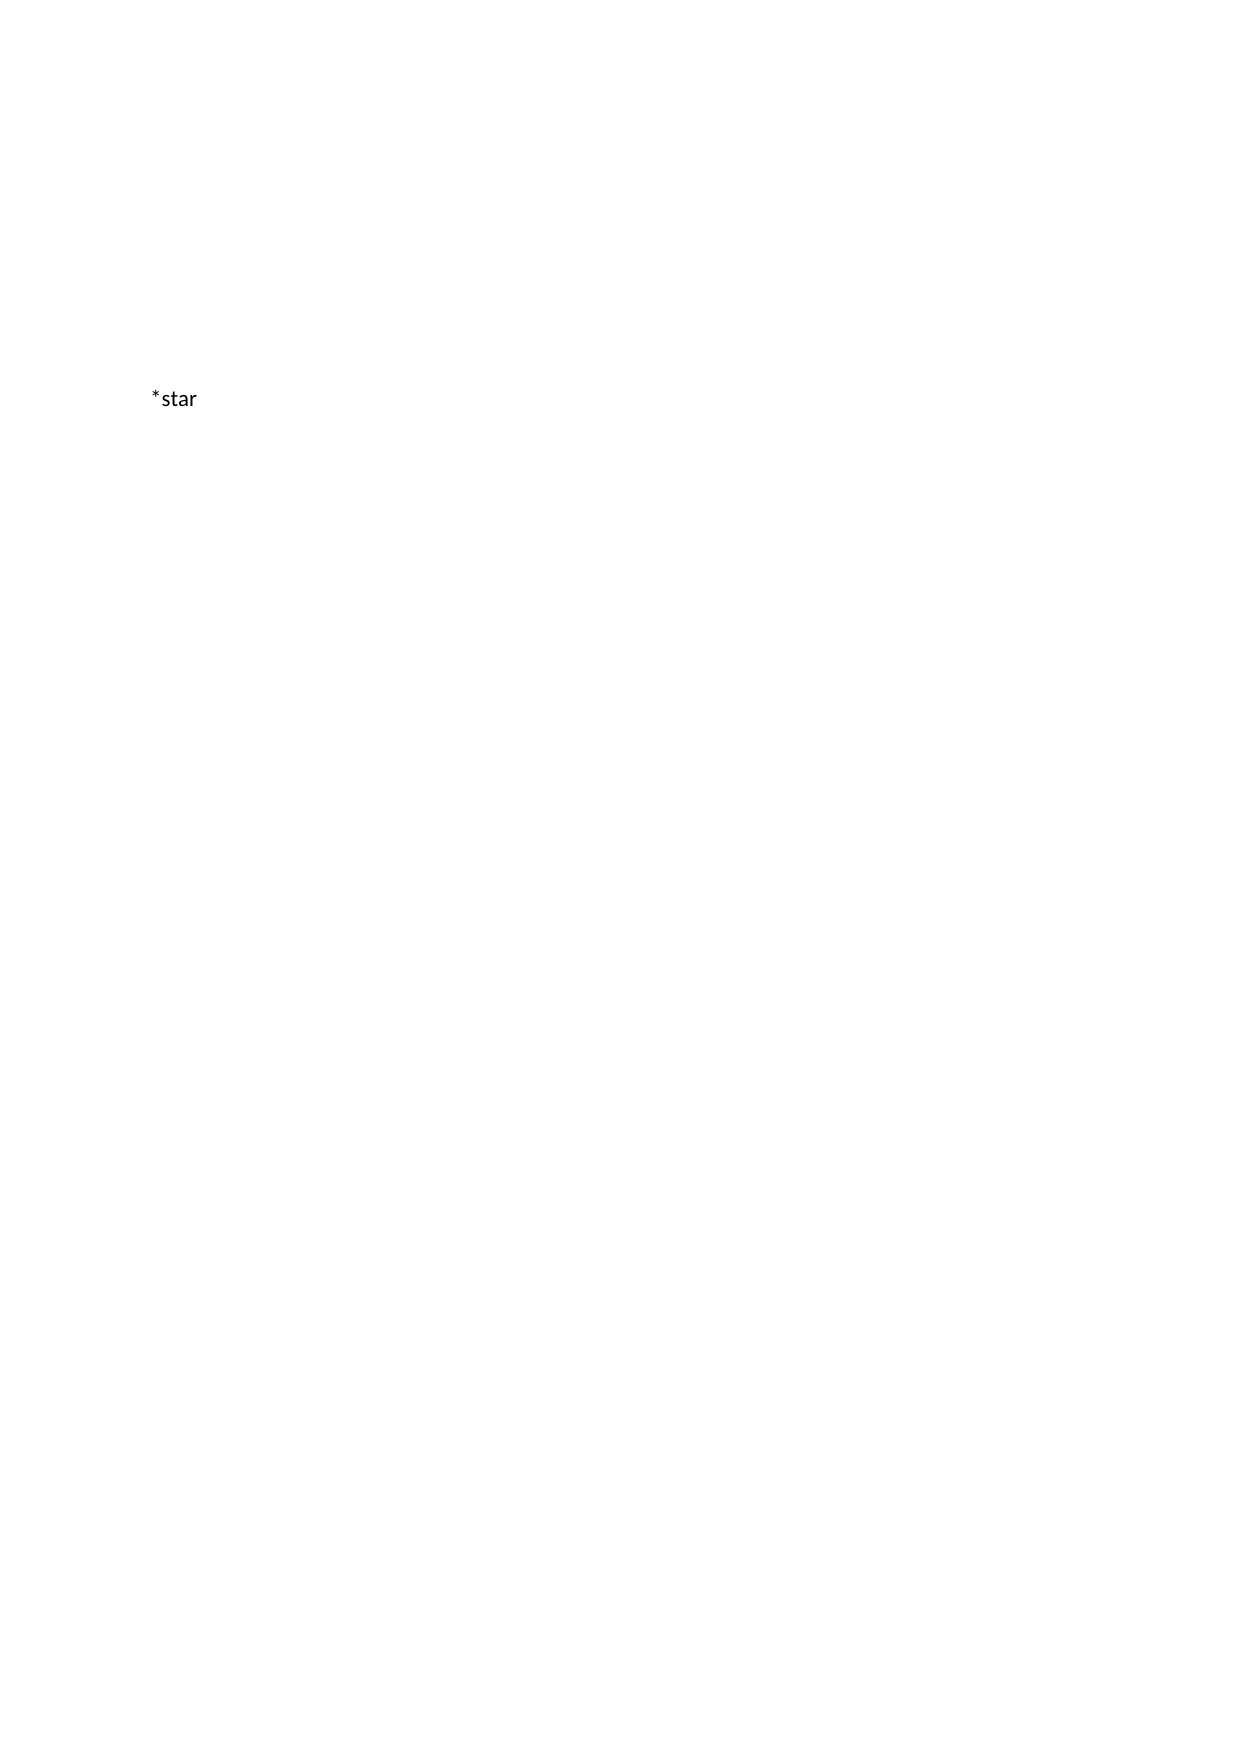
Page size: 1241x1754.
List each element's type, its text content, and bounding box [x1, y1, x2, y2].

text *star [150, 384, 1090, 412]
